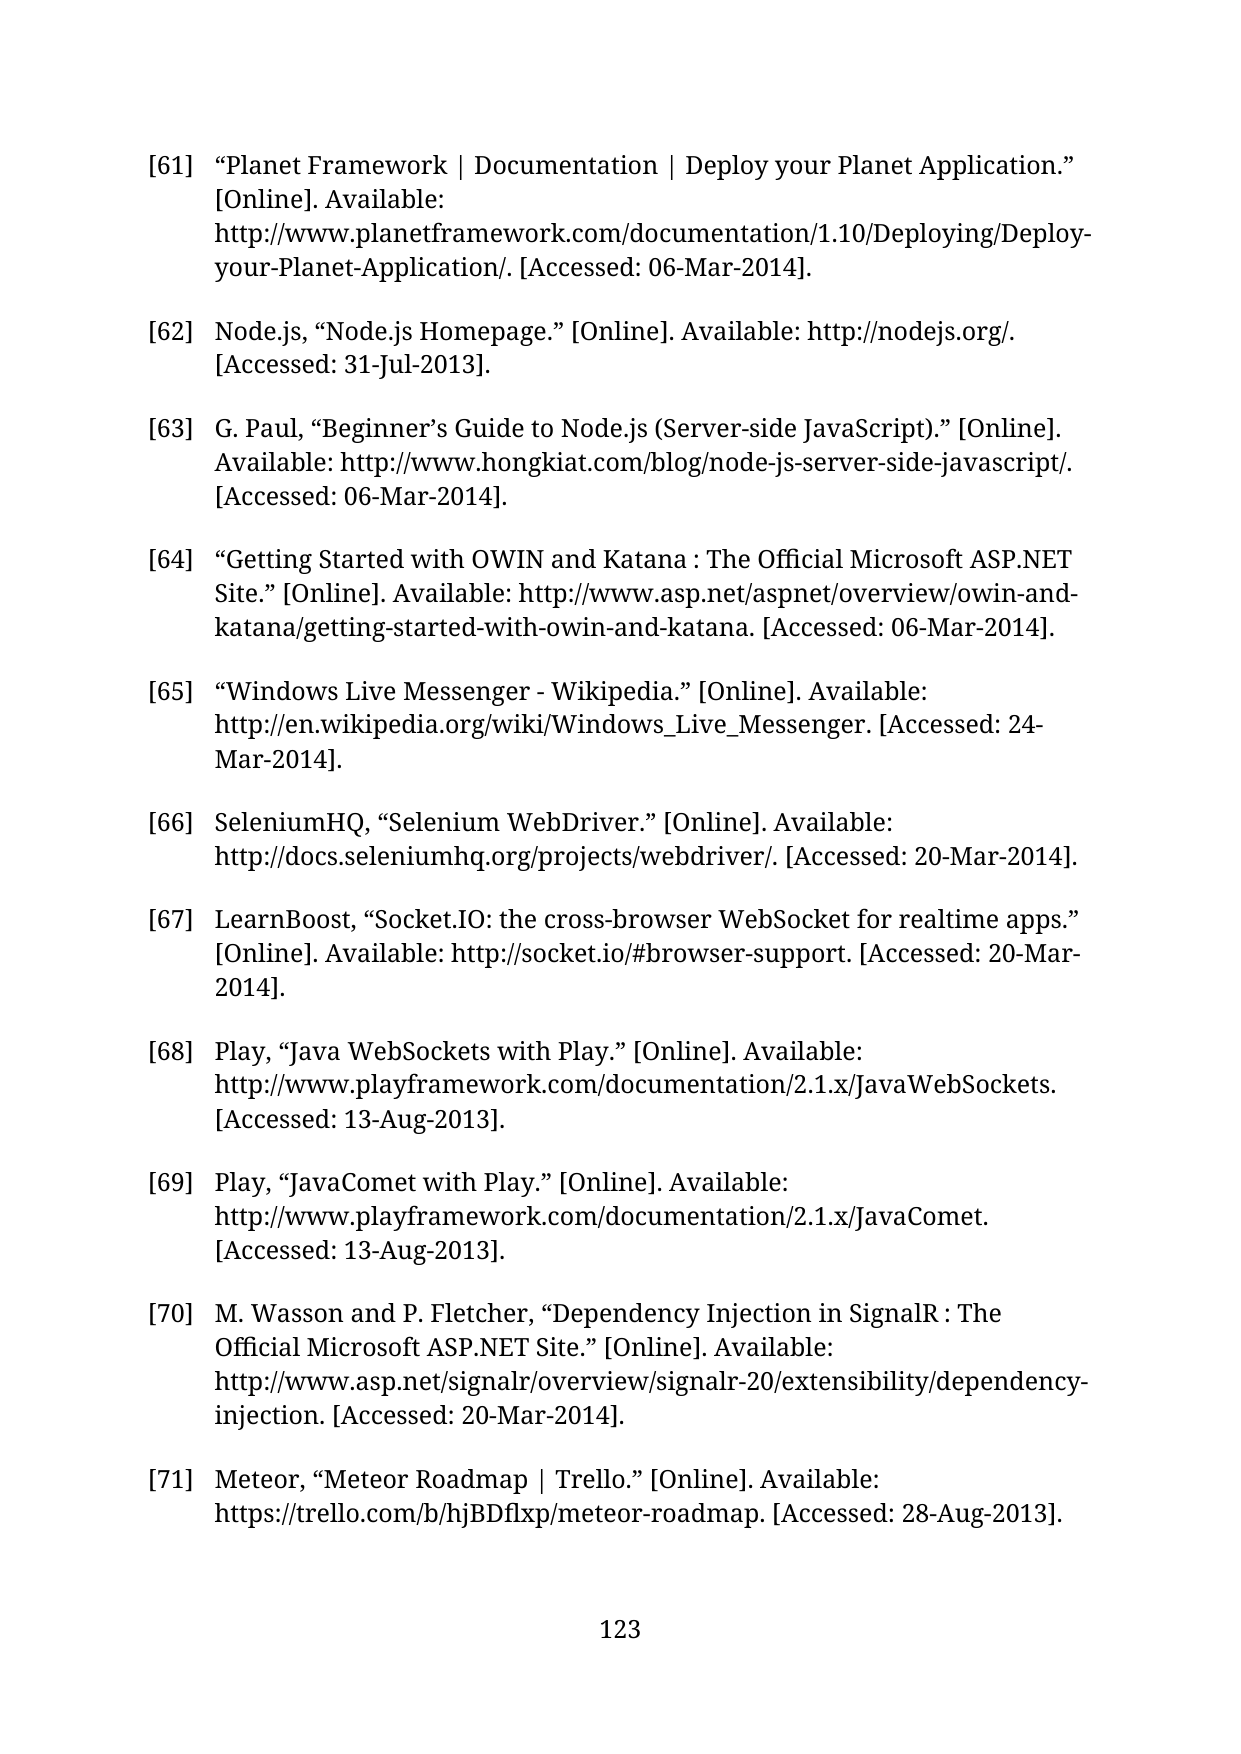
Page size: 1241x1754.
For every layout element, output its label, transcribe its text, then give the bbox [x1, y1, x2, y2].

text [62] Node.js, “Node.js Homepage.” [Online]. Available: http://nodejs.org/. [Accessed: 31-Jul-2013]. [148, 313, 1092, 381]
text [68] Play, “Java WebSockets with Play.” [Online]. Available: http://www.playframework.com/documentation/2.1.x/JavaWebSockets. [Accessed: 13-Aug-2013]. [148, 1033, 1092, 1135]
text [69] Play, “JavaComet with Play.” [Online]. Available: http://www.playframework.com/documentation/2.1.x/JavaComet. [Accessed: 13-Aug-2013]. [148, 1164, 1092, 1267]
text [61] “Planet Framework | Documentation | Deploy your Planet Application.” [Online]. Available: http://www.planetframework.com/documentation/1.10/Deploying/Deploy-your-Planet-Application/. [Accessed: 06-Mar-2014]. [148, 148, 1092, 284]
text [63] G. Paul, “Beginner’s Guide to Node.js (Server-side JavaScript).” [Online]. Available: http://www.hongkiat.com/blog/node-js-server-side-javascript/. [Accessed: 06-Mar-2014]. [148, 410, 1092, 513]
text [67] LearnBoost, “Socket.IO: the cross-browser WebSocket for realtime apps.” [Online]. Available: http://socket.io/#browser-support. [Accessed: 20-Mar-2014]. [148, 902, 1092, 1004]
text [65] “Windows Live Messenger - Wikipedia.” [Online]. Available: http://en.wikipedia.org/wiki/Windows_Live_Messenger. [Accessed: 24-Mar-2014]. [148, 673, 1092, 775]
text [64] “Getting Started with OWIN and Katana : The Official Microsoft ASP.NET Site.” [Online]. Available: http://www.asp.net/aspnet/overview/owin-and-katana/getting-started-with-owin-and-katana. [Accessed: 06-Mar-2014]. [148, 542, 1092, 644]
text [71] Meteor, “Meteor Roadmap | Trello.” [Online]. Available: https://trello.com/b/hjBDflxp/meteor-roadmap. [Accessed: 28-Aug-2013]. [148, 1461, 1092, 1529]
text [66] SeleniumHQ, “Selenium WebDriver.” [Online]. Available: http://docs.seleniumhq.org/projects/webdriver/. [Accessed: 20-Mar-2014]. [148, 804, 1092, 873]
text [70] M. Wasson and P. Fletcher, “Dependency Injection in SignalR : The Official Microsoft ASP.NET Site.” [Online]. Available: http://www.asp.net/signalr/overview/signalr-20/extensibility/dependency-injection. [Accessed: 20-Mar-2014]. [148, 1296, 1092, 1432]
